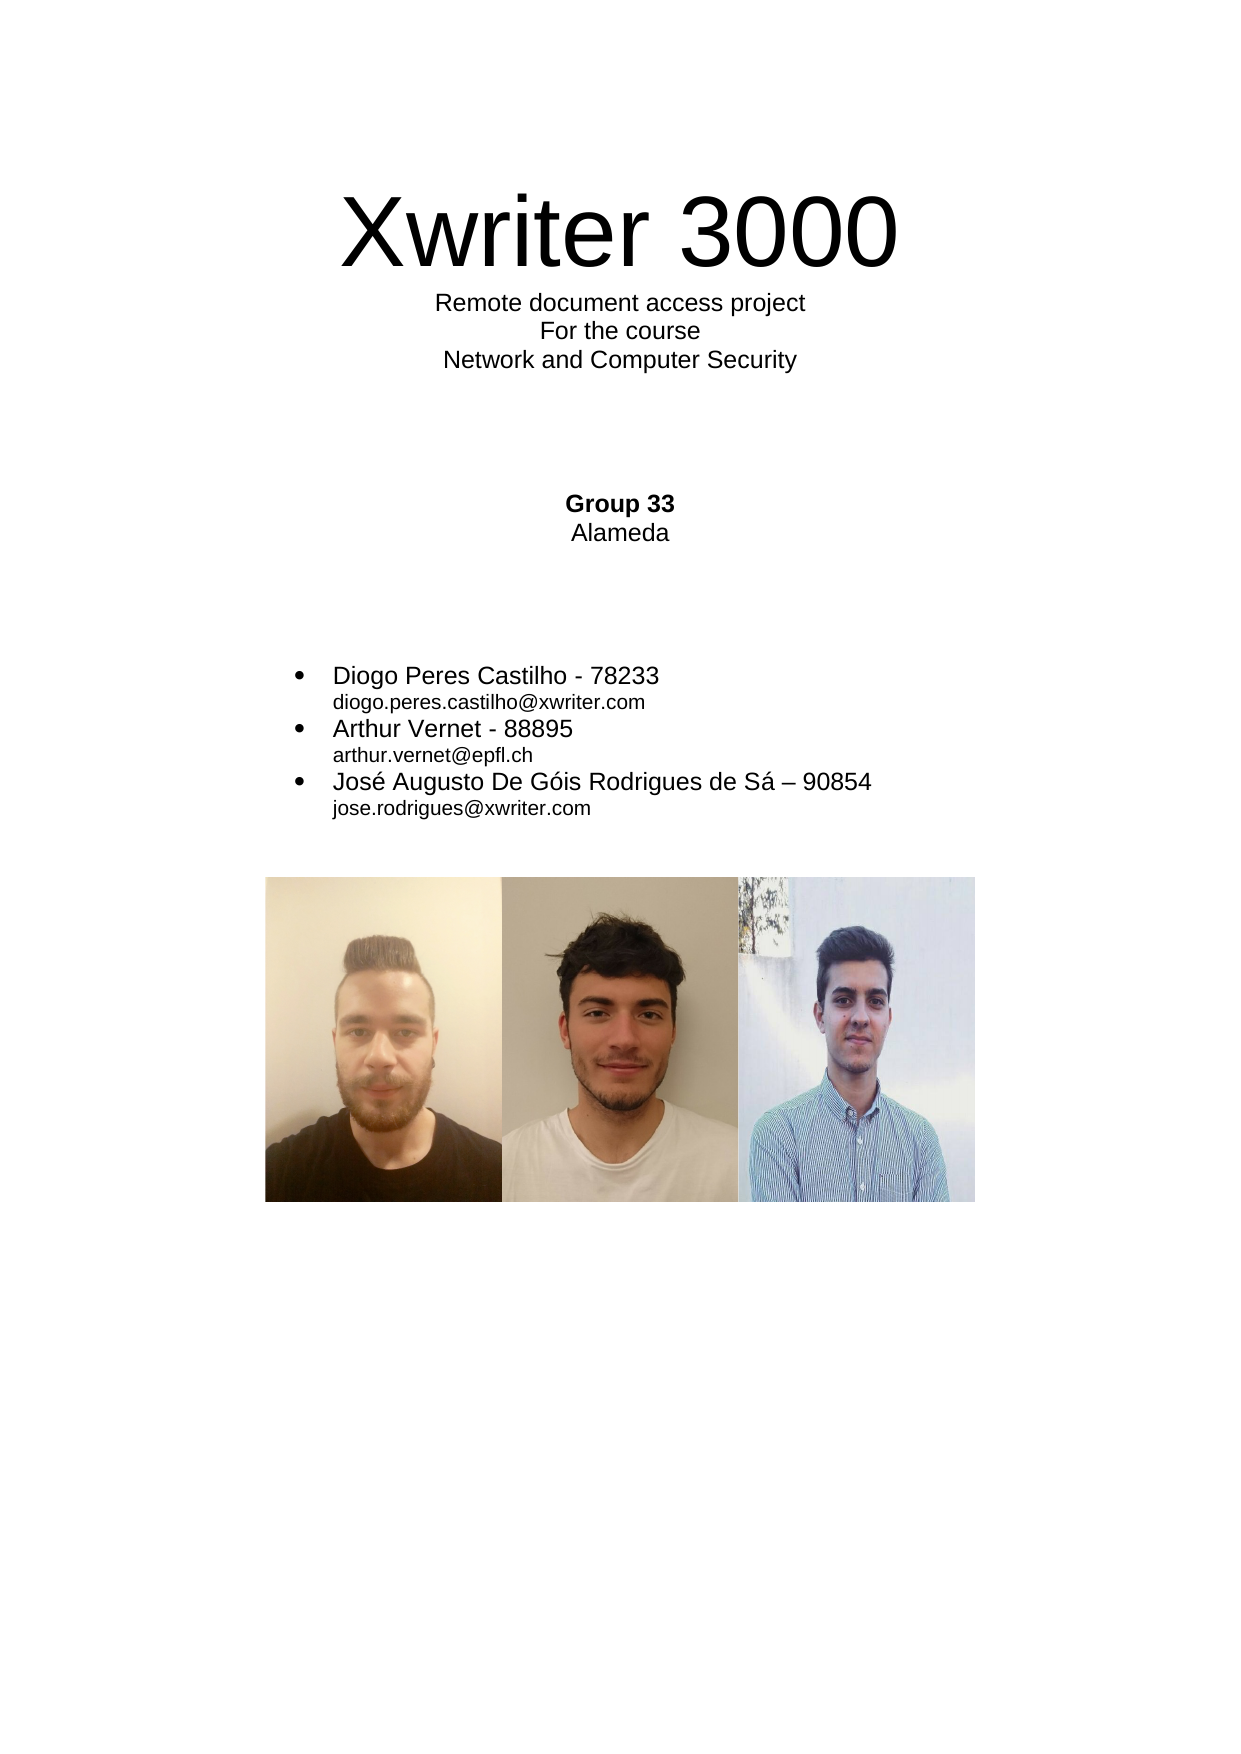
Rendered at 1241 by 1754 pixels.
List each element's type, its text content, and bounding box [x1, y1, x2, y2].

list José Augusto De Góis Rodrigues de Sá – 90854 [295, 767, 1093, 796]
list Arthur Vernet - 88895 [295, 714, 1093, 743]
list arthur.vernet@epfl.ch [333, 743, 1093, 767]
picture [265, 877, 975, 1202]
subtitle Xwriter 3000 [148, 173, 1093, 288]
list jose.rodrigues@xwriter.com [333, 796, 1093, 820]
text Network and Computer Security [148, 345, 1093, 374]
text Alameda [148, 518, 1093, 546]
list diogo.peres.castilho@xwriter.com [333, 690, 1093, 714]
text Remote document access project [148, 288, 1093, 316]
text For the course [148, 316, 1093, 345]
text Group 33 [148, 489, 1093, 518]
list Diogo Peres Castilho - 78233 [295, 661, 1093, 690]
